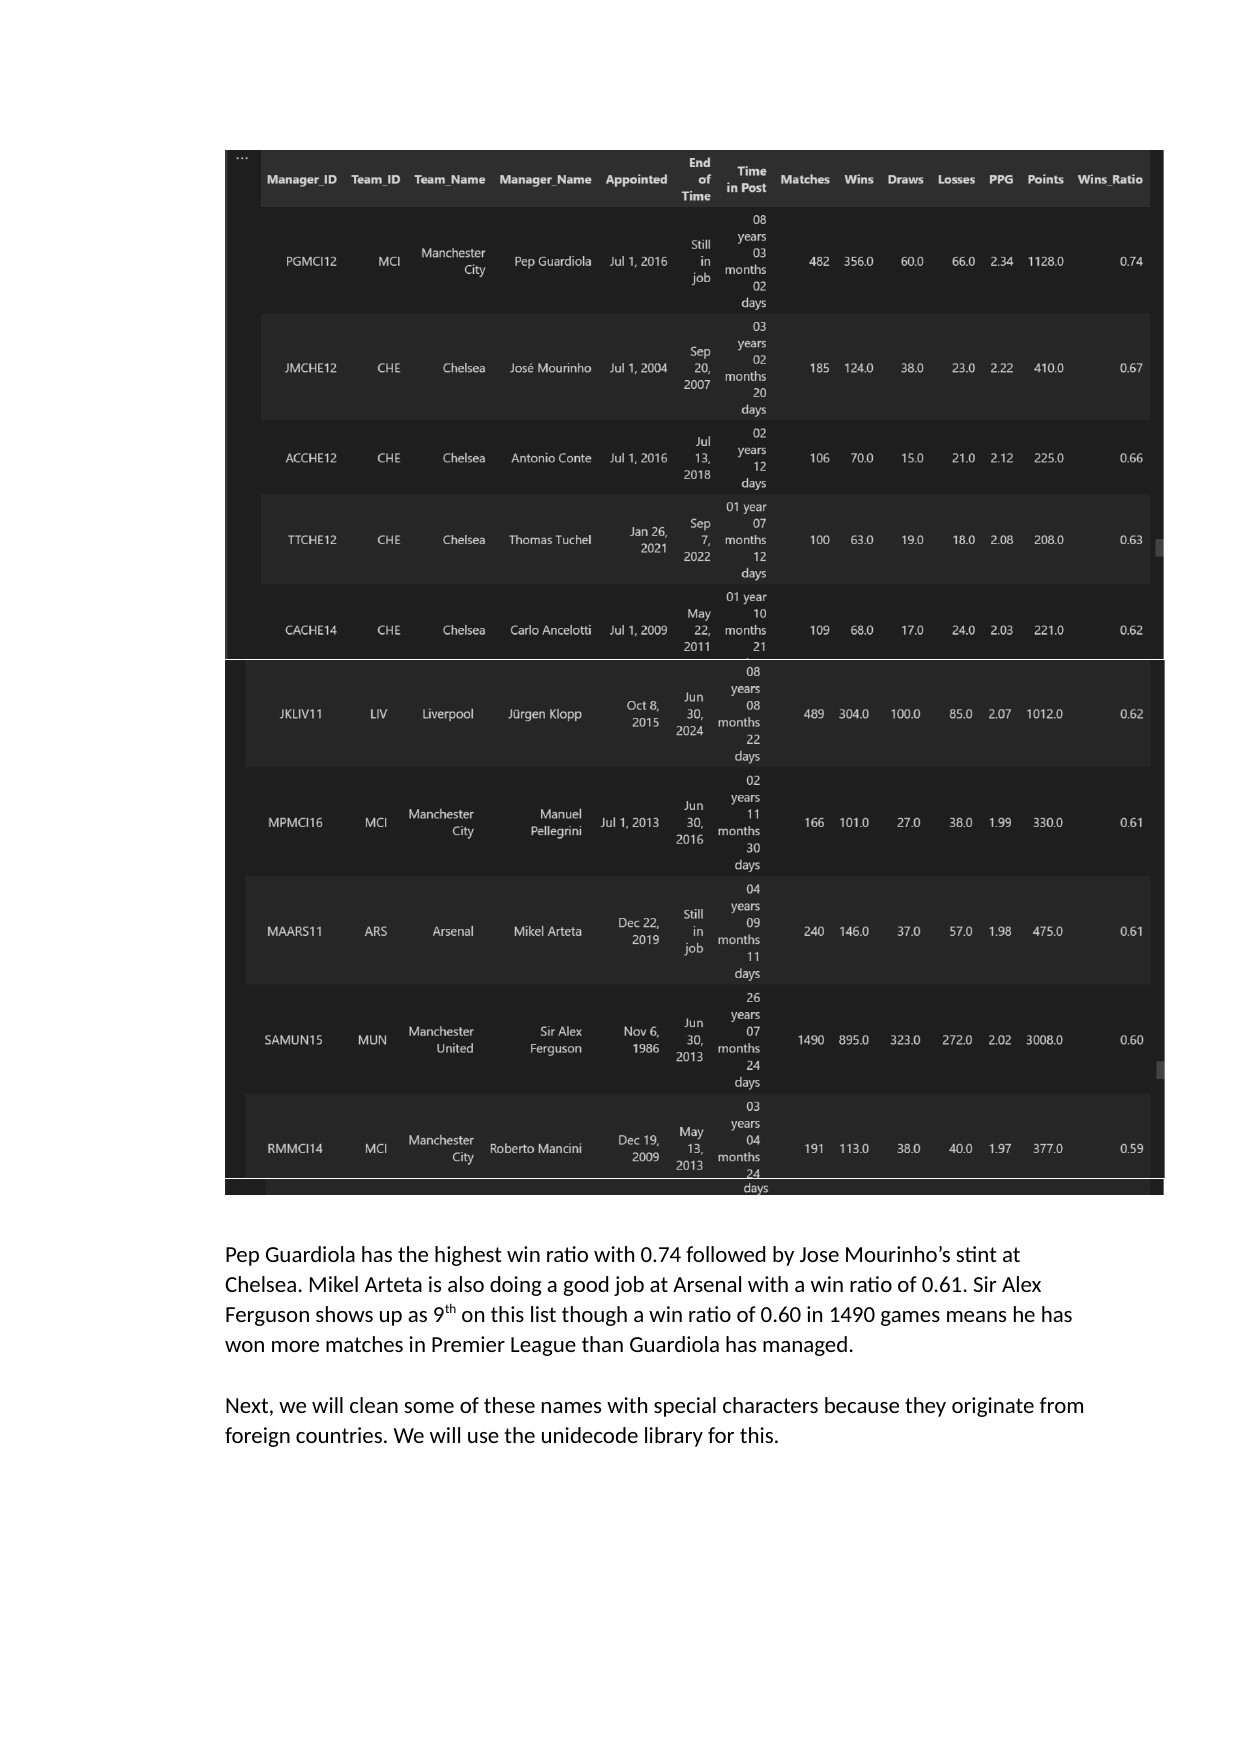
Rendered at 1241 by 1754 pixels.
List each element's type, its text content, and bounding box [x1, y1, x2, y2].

list Pep Guardiola has the highest win ratio with 0.74 followed by Jose Mourinho’s stint at Chelsea. Mikel Arteta is also doing a good job at Arsenal with a win ratio of 0.61. Sir Alex Ferguson shows up as 9th on this list though a win ratio of 0.60 in 1490 games means he has won more matches in Premier League than Guardiola has managed. [225, 1240, 1090, 1358]
picture [225, 150, 1164, 659]
picture [225, 1179, 1164, 1195]
picture [225, 660, 1165, 1178]
list Next, we will clean some of these names with special characters because they originate from foreign countries. We will use the unidecode library for this. [225, 1391, 1090, 1449]
